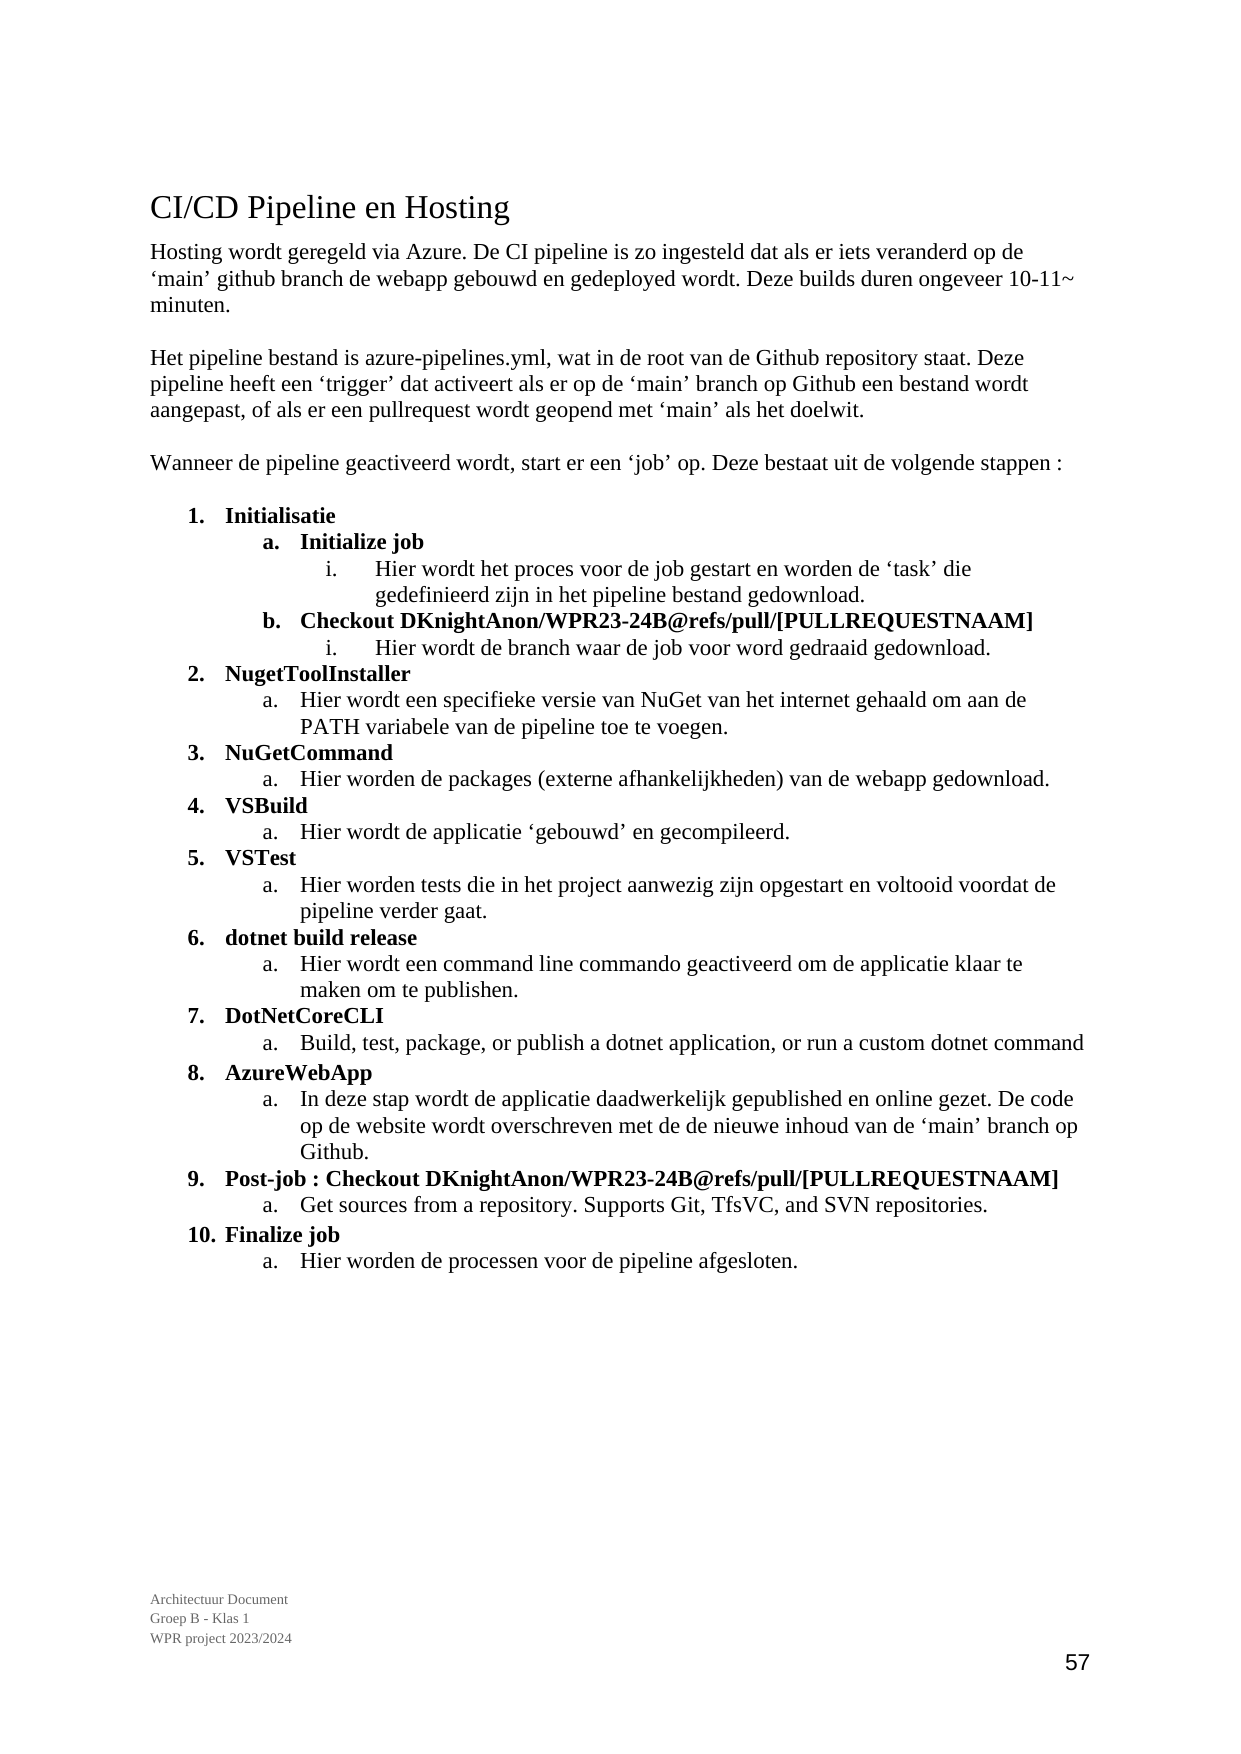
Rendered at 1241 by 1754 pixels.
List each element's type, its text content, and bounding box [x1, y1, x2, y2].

list Hier wordt het proces voor de job gestart en worden de ‘task’ die gedefinieerd zijn in het pipeline bestand gedownload. [337, 554, 1090, 607]
text Hosting wordt geregeld via Azure. De CI pipeline is zo ingesteld dat als er iets veranderd op de ‘main’ github branch de webapp gebouwd en gedeployed wordt. Deze builds duren ongeveer 10-11~ minuten. [150, 238, 1090, 317]
list VSTest [187, 844, 1090, 871]
list Checkout DKnightAnon/WPR23-24B@refs/pull/[PULLREQUESTNAAM] [262, 607, 1090, 634]
text Het pipeline bestand is azure-pipelines.yml, wat in de root van de Github repository staat. Deze pipeline heeft een ‘trigger’ dat activeert als er op de ‘main’ branch op Github een bestand wordt aangepast, of als er een pullrequest wordt geopend met ‘main’ als het doelwit. [150, 344, 1090, 423]
text Wanneer de pipeline geactiveerd wordt, start er een ‘job’ op. Deze bestaat uit de volgende stappen : [150, 423, 1090, 476]
list Post-job : Checkout DKnightAnon/WPR23-24B@refs/pull/[PULLREQUESTNAAM] [187, 1164, 1090, 1191]
list dotnet build release [187, 923, 1090, 950]
list DotNetCoreCLI [187, 1003, 1090, 1029]
list VSBuild [187, 792, 1090, 818]
list NuGetCommand [187, 739, 1090, 765]
list Hier wordt de applicatie ‘gebouwd’ en gecompileerd. [262, 818, 1090, 844]
list Hier wordt de branch waar de job voor word gedraaid gedownload. [337, 634, 1090, 660]
list Initialisatie [187, 502, 1090, 528]
list Hier worden de packages (externe afhankelijkheden) van de webapp gedownload. [262, 765, 1090, 792]
subtitle CI/CD Pipeline en Hosting [150, 187, 1090, 226]
list Hier worden de processen voor de pipeline afgesloten. [262, 1247, 1090, 1274]
list AzureWebApp [187, 1059, 1090, 1086]
list Finalize job [187, 1221, 1090, 1247]
list In deze stap wordt de applicatie daadwerkelijk gepublished en online gezet. De code op de website wordt overschreven met de de nieuwe inhoud van de ‘main’ branch op Github. [262, 1086, 1090, 1164]
list Initialize job [262, 528, 1090, 554]
list Hier wordt een specifieke versie van NuGet van het internet gehaald om aan de PATH variabele van de pipeline toe te voegen. [262, 686, 1090, 739]
list NugetToolInstaller [187, 660, 1090, 686]
list Hier worden tests die in het project aanwezig zijn opgestart en voltooid voordat de pipeline verder gaat. [262, 871, 1090, 923]
list Get sources from a repository. Supports Git, TfsVC, and SVN repositories. [262, 1191, 1090, 1217]
list Hier wordt een command line commando geactiveerd om de applicatie klaar te maken om te publishen. [262, 950, 1090, 1003]
list Build, test, package, or publish a dotnet application, or run a custom dotnet command [262, 1029, 1090, 1055]
